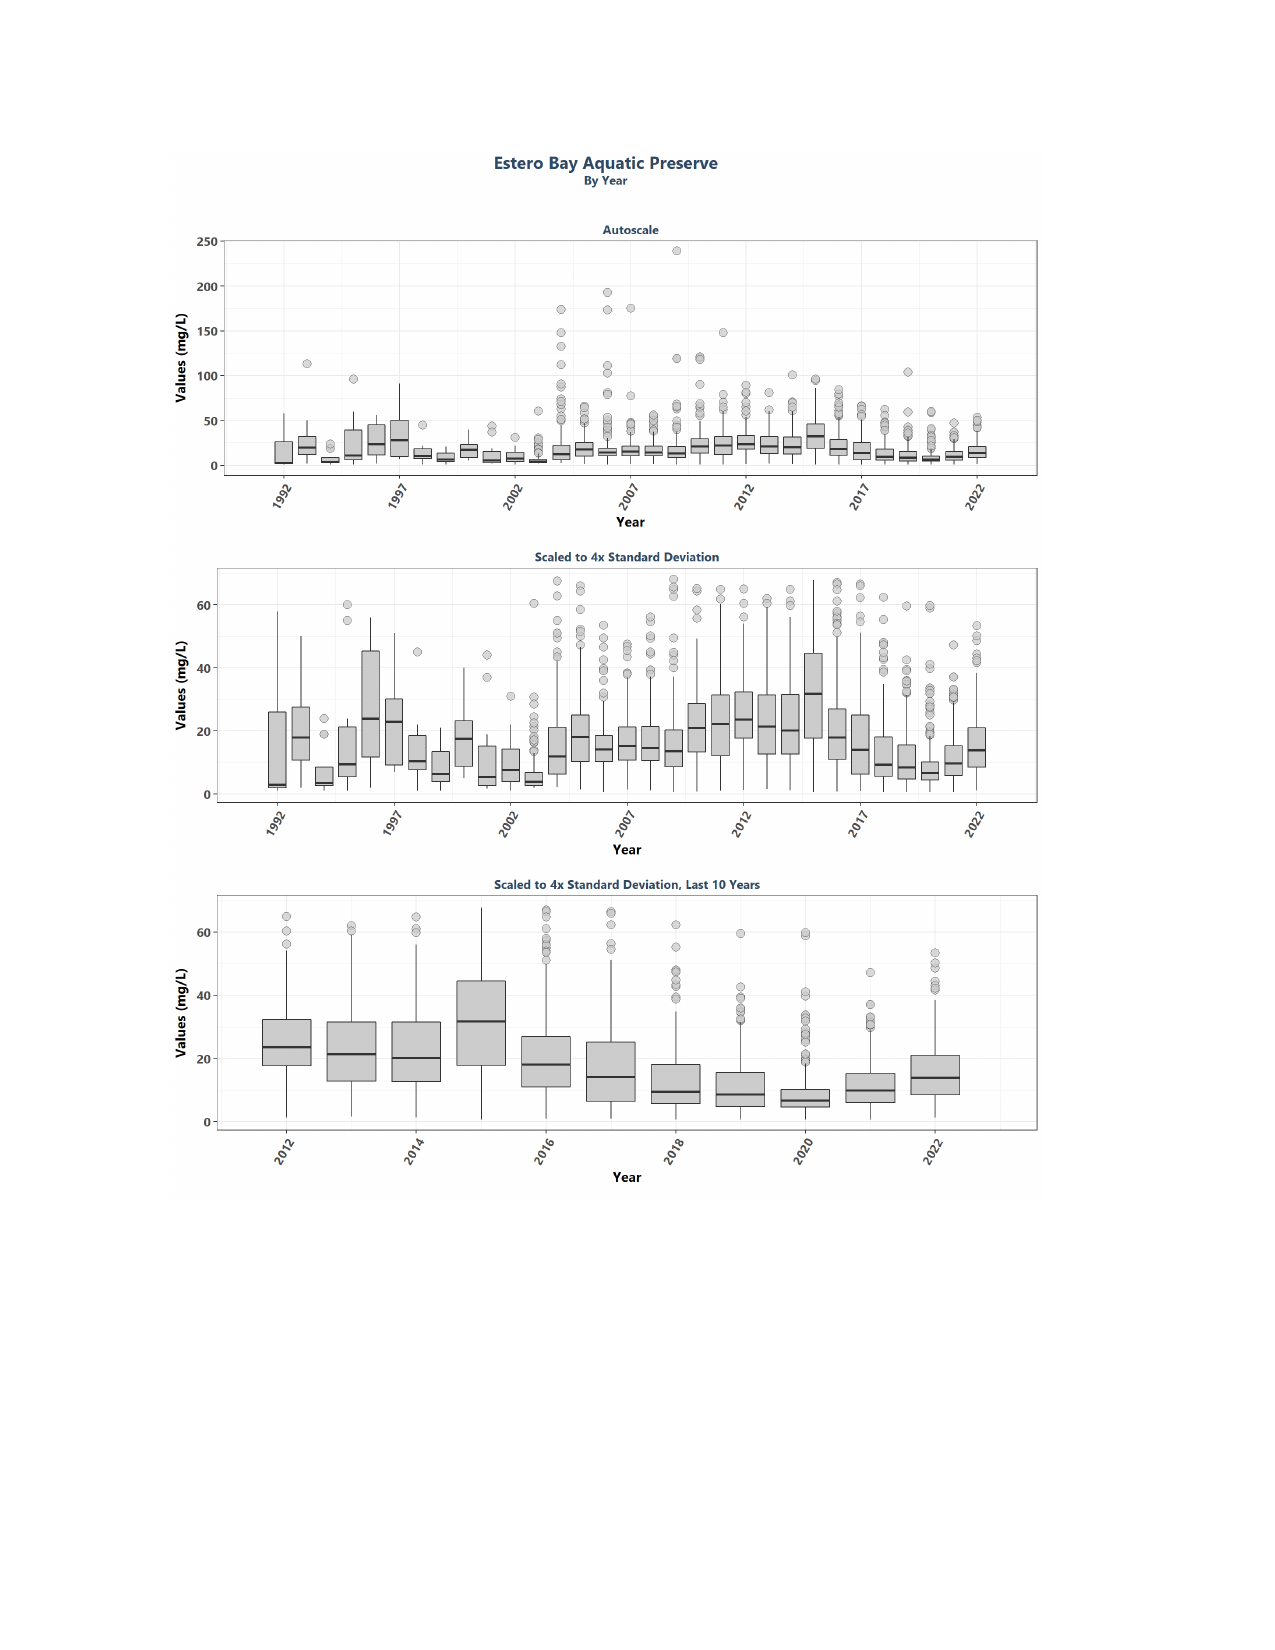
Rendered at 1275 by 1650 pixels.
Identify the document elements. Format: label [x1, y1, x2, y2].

picture [168, 150, 1044, 1200]
